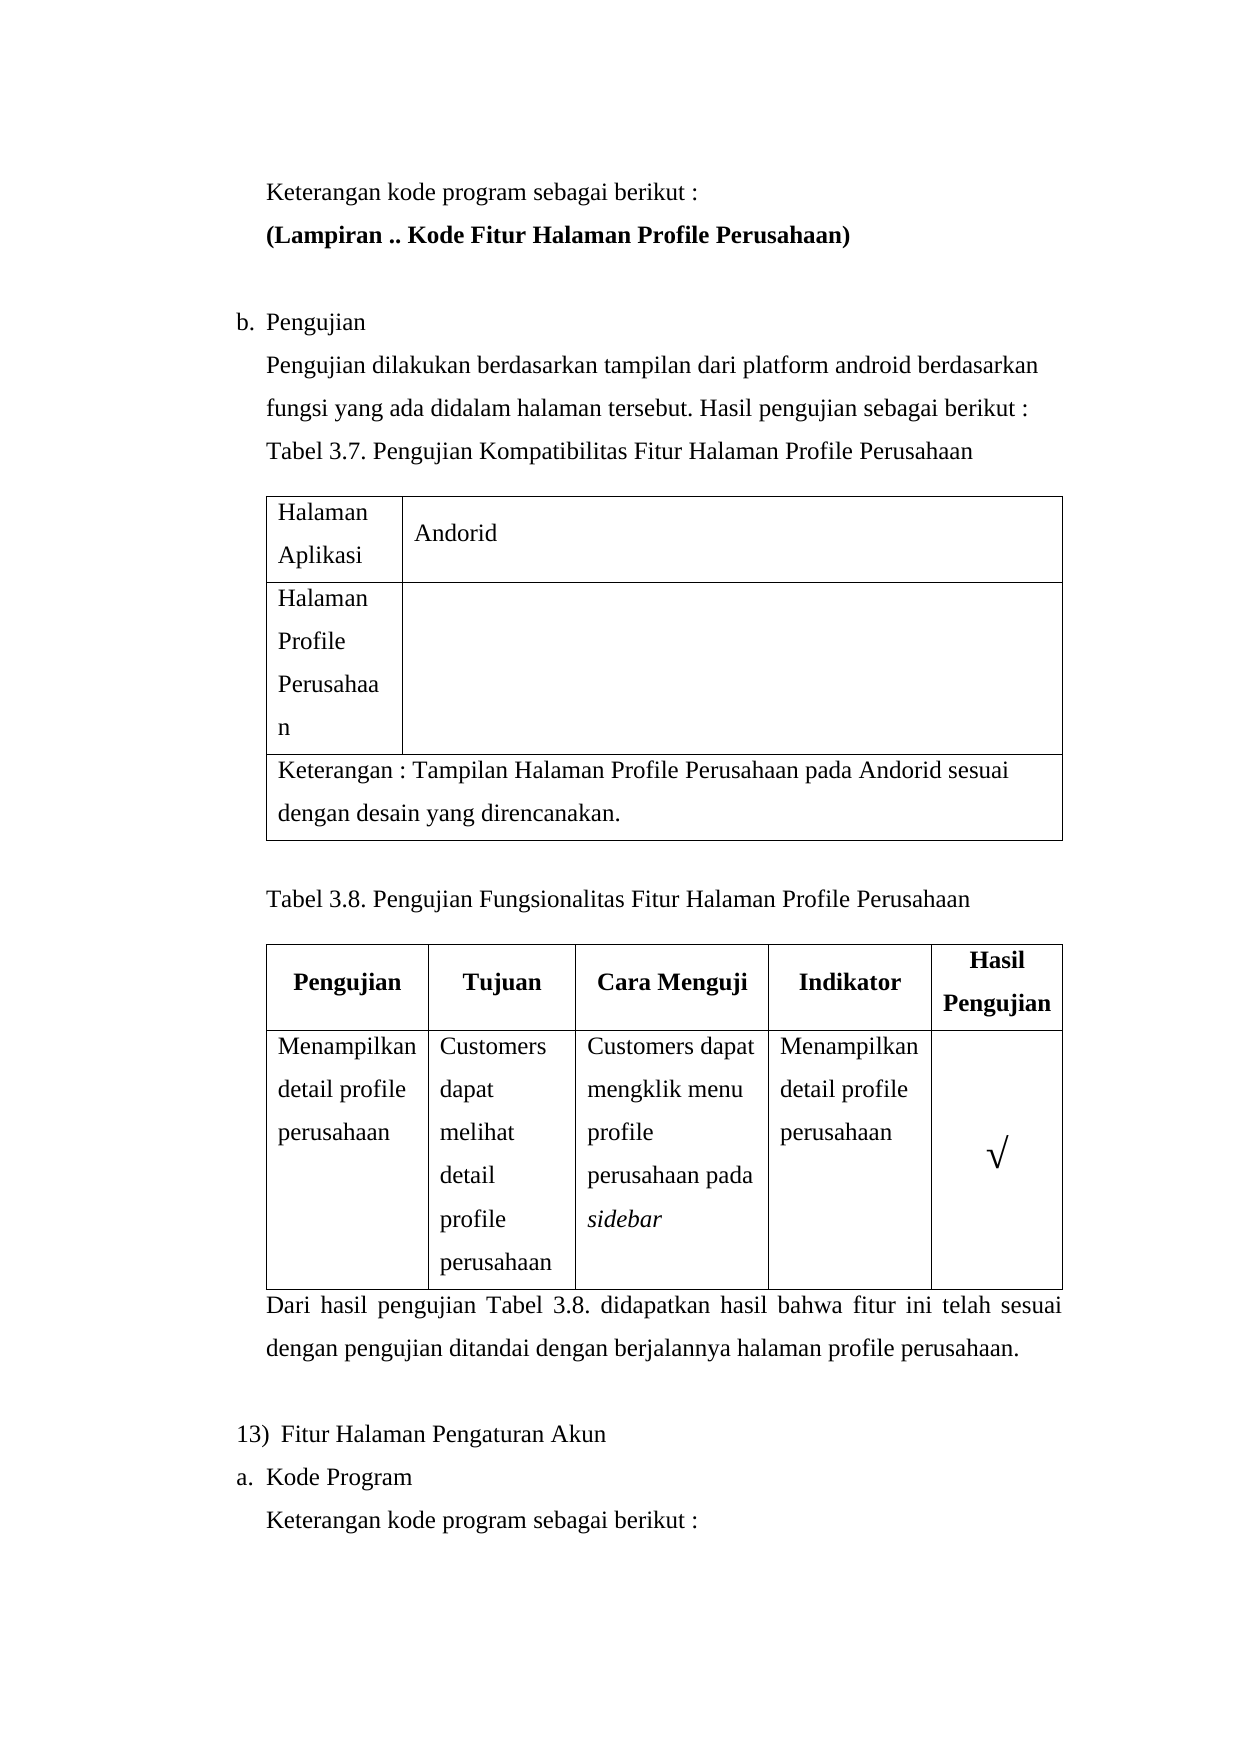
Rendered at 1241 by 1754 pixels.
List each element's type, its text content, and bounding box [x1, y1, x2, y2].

table_cell Customers dapat melihat detail profile perusahaan [429, 1031, 575, 1289]
table_cell Keterangan : Tampilan Halaman Profile Perusahaan pada Andorid sesuai dengan desain yang direncanakan. [267, 755, 1062, 840]
table_header Indikator [769, 945, 931, 1030]
list Keterangan kode program sebagai berikut : [266, 1505, 1063, 1534]
table_header Cara Menguji [576, 945, 768, 1030]
list Keterangan kode program sebagai berikut : [266, 177, 1063, 206]
table_header Halaman Aplikasi [267, 497, 402, 582]
table_header Tujuan [429, 945, 575, 1030]
table_header Hasil Pengujian [932, 945, 1062, 1030]
list Dari hasil pengujian Tabel 3.8. didapatkan hasil bahwa fitur ini telah sesuai dengan pengujian ditandai dengan berjalannya halaman profile perusahaan. [266, 1290, 1063, 1362]
table_cell Menampilkan detail profile perusahaan [267, 1031, 428, 1289]
table_cell [403, 583, 1062, 754]
list Pengujian dilakukan berdasarkan tampilan dari platform android berdasarkan fungsi yang ada didalam halaman tersebut. Hasil pengujian sebagai berikut : [266, 350, 1063, 422]
table_cell Halaman Profile Perusahaan [267, 583, 402, 754]
table_header Andorid [403, 497, 1062, 582]
list Kode Program [236, 1462, 1063, 1491]
list Pengujian [236, 307, 1063, 335]
list Tabel 3.8. Pengujian Fungsionalitas Fitur Halaman Profile Perusahaan [266, 841, 1063, 913]
list (Lampiran .. Kode Fitur Halaman Profile Perusahaan) [266, 220, 1063, 249]
list Fitur Halaman Pengaturan Akun [236, 1419, 1063, 1448]
table_cell Customers dapat mengklik menu profile perusahaan pada sidebar [576, 1031, 768, 1289]
list Tabel 3.7. Pengujian Kompatibilitas Fitur Halaman Profile Perusahaan [266, 436, 1063, 465]
table_header Pengujian [267, 945, 428, 1030]
table_cell Menampilkan detail profile perusahaan [769, 1031, 931, 1289]
table_cell √ [932, 1031, 1062, 1289]
